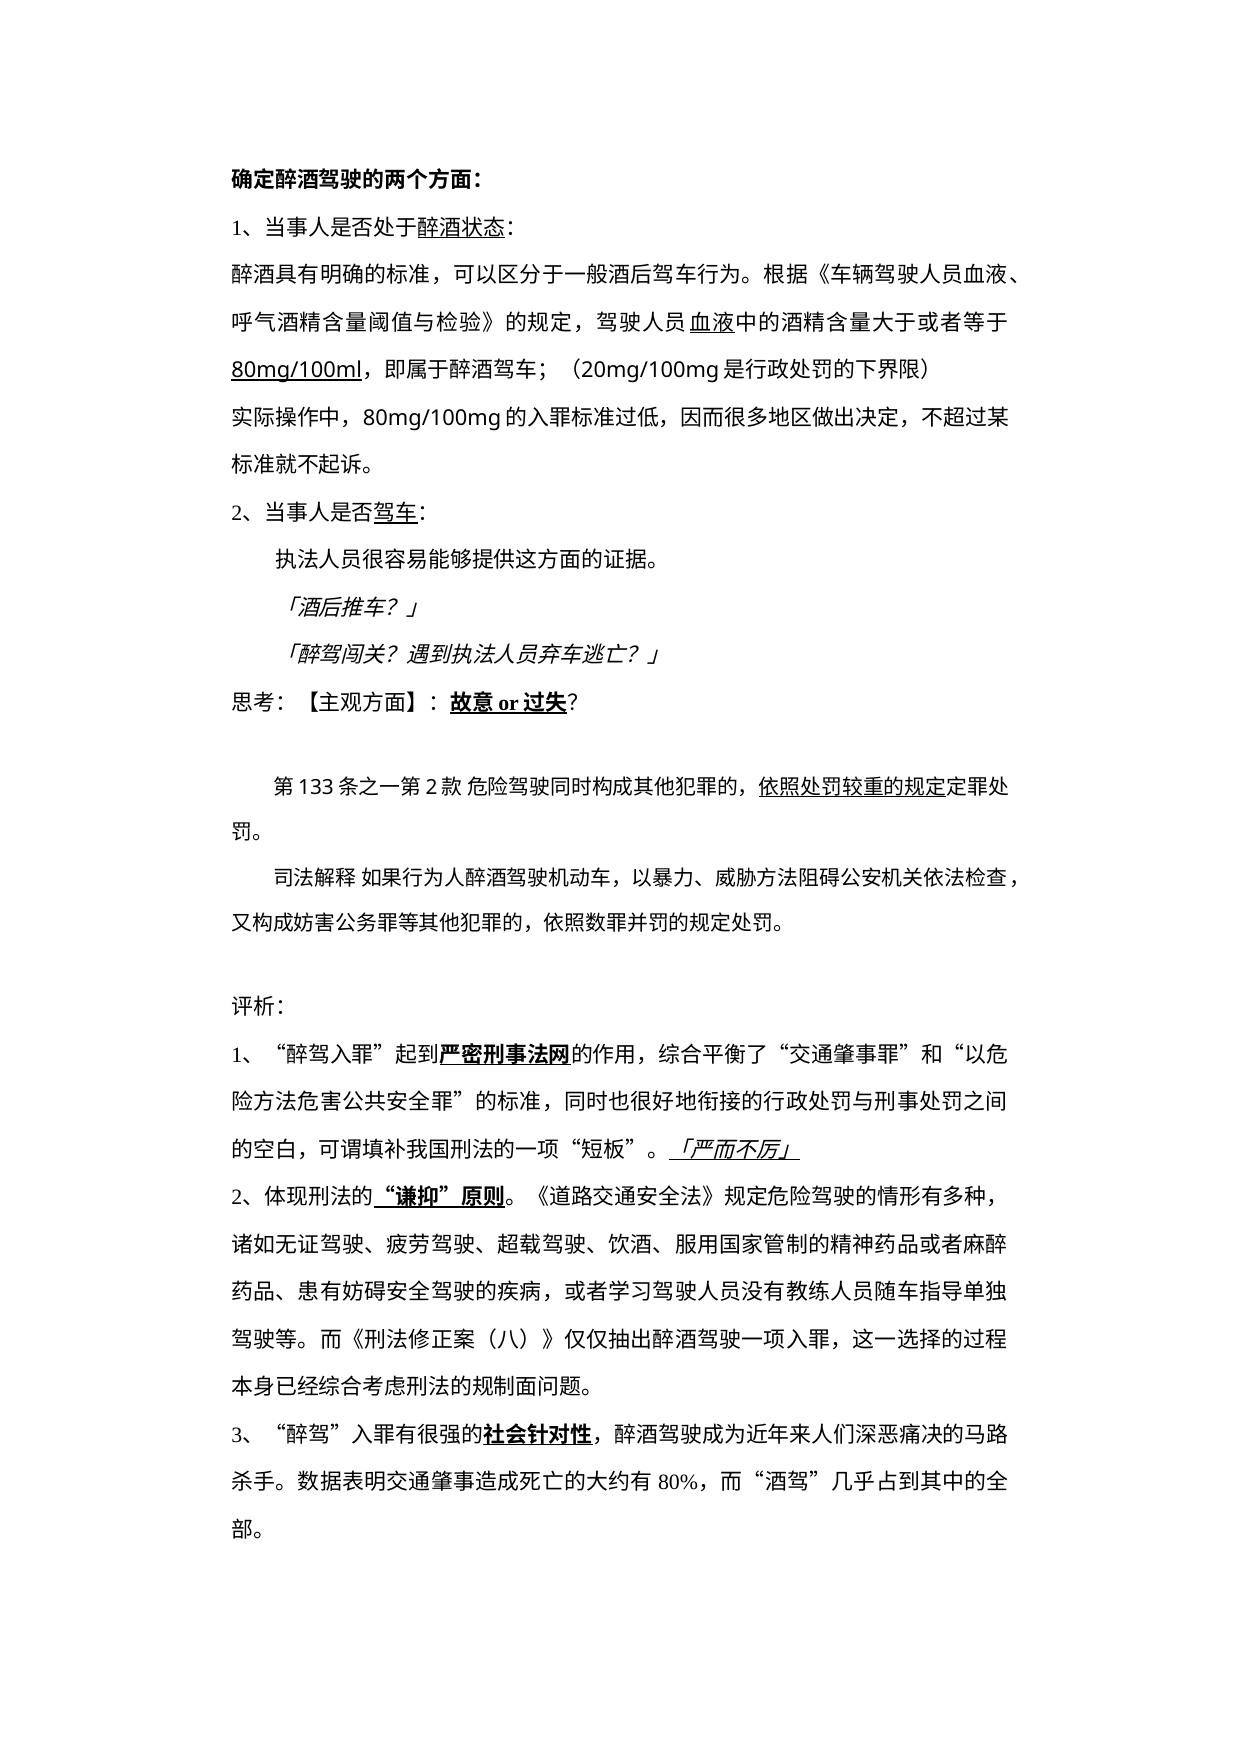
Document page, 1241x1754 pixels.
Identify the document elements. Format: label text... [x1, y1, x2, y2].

text 实际操作中，80mg/100mg的入罪标准过低，因而很多地区做出决定，不超过某标准就不起诉。 [231, 399, 1009, 479]
text 第133条之一第2款 危险驾驶同时构成其他犯罪的，依照处罚较重的规定定罪处罚。 [231, 770, 1009, 846]
text 「酒后推车？」 [231, 590, 1009, 621]
text 确定醉酒驾驶的两个方面： [231, 162, 1009, 194]
text 2、当事人是否驾车： [231, 495, 1009, 526]
text 「醉驾闯关？遇到执法人员弃车逃亡？」 [231, 637, 1009, 669]
text 思考：【主观方面】：故意or过失？ [231, 685, 1009, 716]
text 醉酒具有明确的标准，可以区分于一般酒后驾车行为。根据《车辆驾驶人员血液、呼气酒精含量阈值与检验》的规定，驾驶人员血液中的酒精含量大于或者等于80mg/100ml，即属于醉酒驾车；（20mg/100mg是行政处罚的下界限） [231, 257, 1009, 384]
text 执法人员很容易能够提供这方面的证据。 [231, 542, 1009, 574]
text 1、当事人是否处于醉酒状态： [231, 209, 1009, 241]
text 2、体现刑法的“谦抑”原则。《道路交通安全法》规定危险驾驶的情形有多种，诸如无证驾驶、疲劳驾驶、超载驾驶、饮酒、服用国家管制的精神药品或者麻醉药品、患有妨碍安全驾驶的疾病，或者学习驾驶人员没有教练人员随车指导单独驾驶等。而《刑法修正案（八）》仅仅抽出醉酒驾驶一项入罪，这一选择的过程本身已经综合考虑刑法的规制面问题。 [231, 1179, 1009, 1401]
text 评析： [231, 989, 1009, 1021]
text 3、“醉驾”入罪有很强的社会针对性，醉酒驾驶成为近年来人们深恶痛决的马路杀手。数据表明交通肇事造成死亡的大约有80%，而“酒驾”几乎占到其中的全部。 [231, 1417, 1009, 1543]
text 1、“醉驾入罪”起到严密刑事法网的作用，综合平衡了“交通肇事罪”和“以危险方法危害公共安全罪”的标准，同时也很好地衔接的行政处罚与刑事处罚之间的空白，可谓填补我国刑法的一项“短板”。「严而不厉」 [231, 1037, 1009, 1163]
text 司法解释 如果行为人醉酒驾驶机动车，以暴力、威胁方法阻碍公安机关依法检查，又构成妨害公务罪等其他犯罪的，依照数罪并罚的规定处罚。 [231, 861, 1009, 936]
